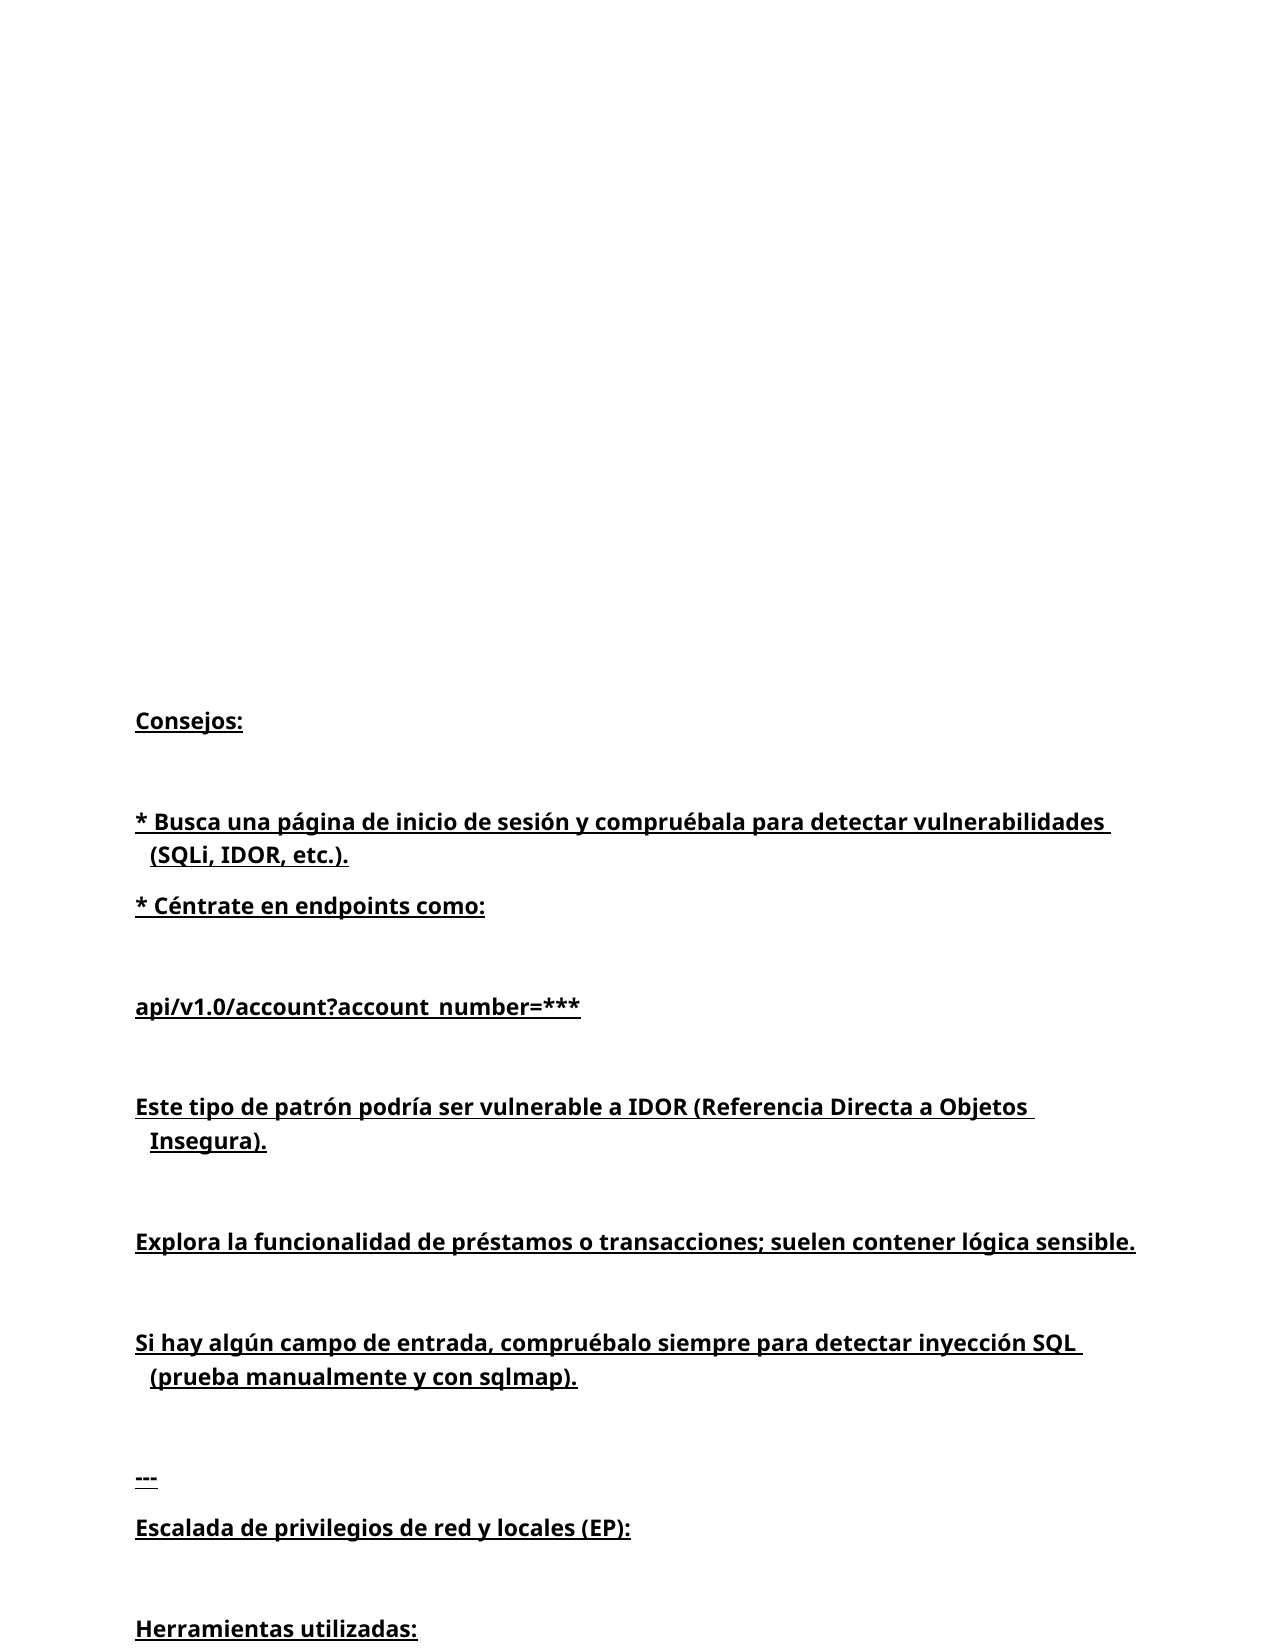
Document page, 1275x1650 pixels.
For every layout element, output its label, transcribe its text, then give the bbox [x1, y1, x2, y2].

text Consejos: [135, 704, 1137, 736]
text Si hay algún campo de entrada, compruébalo siempre para detectar inyección SQL (prueba manualmente y con sqlmap). [135, 1327, 1137, 1392]
text Este tipo de patrón podría ser vulnerable a IDOR (Referencia Directa a Objetos Insegura). [135, 1091, 1137, 1156]
text Explora la funcionalidad de préstamos o transacciones; suelen contener lógica sensible. [135, 1226, 1137, 1257]
text api/v1.0/account?account_number=*** [135, 990, 1137, 1022]
text Escalada de privilegios de red y locales (EP): [135, 1512, 1137, 1543]
text Herramientas utilizadas: [135, 1612, 1137, 1644]
text * Busca una página de inicio de sesión y compruébala para detectar vulnerabilidades (SQLi, IDOR, etc.). [135, 805, 1137, 870]
text --- [135, 1461, 1137, 1492]
text * Céntrate en endpoints como: [135, 889, 1137, 921]
